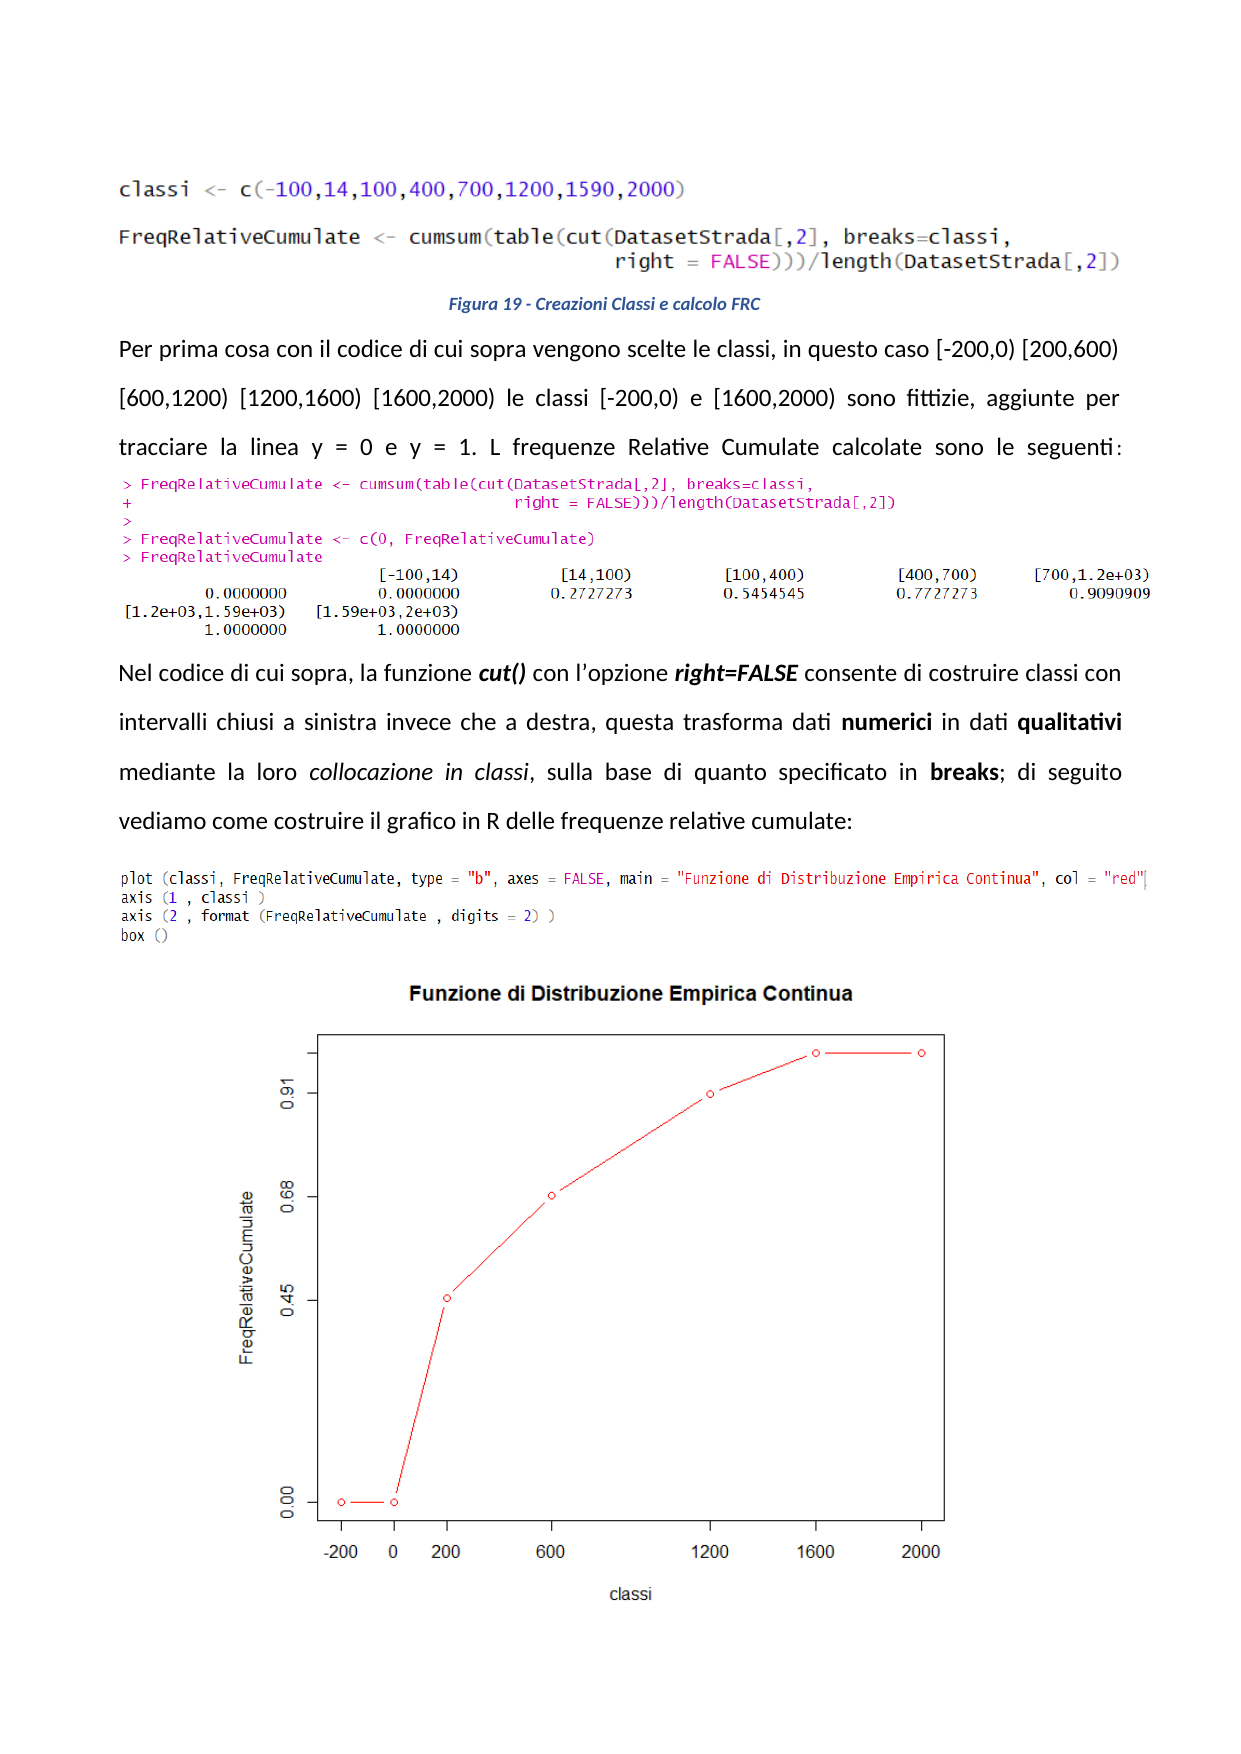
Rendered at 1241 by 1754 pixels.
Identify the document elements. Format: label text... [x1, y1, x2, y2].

picture [118, 478, 1157, 639]
text Per prima cosa con il codice di cui sopra vengono scelte le classi, in questo caso [-200,0) [200,600) [600,1200) [1200,1600) [1600,2000) le classi [-200,0) e [1600,2000) sono fittizie, aggiunte per tracciare la linea y = 0 e y = 1. L frequenze Relative Cumulate calcolate sono le seguenti: [118, 284, 1122, 478]
picture [118, 177, 1123, 284]
picture [118, 867, 1145, 942]
text Nel codice di cui sopra, la funzione cut() con l’opzione right=FALSE consente di costruire classi con intervalli chiusi a sinistra invece che a destra, questa trasforma dati numerici in dati qualitativi mediante la loro collocazione in classi, sulla base di quanto specificato in breaks; di seguito vediamo come costruire il grafico in R delle frequenze relative cumulate: [118, 657, 1122, 836]
picture [233, 950, 984, 1622]
